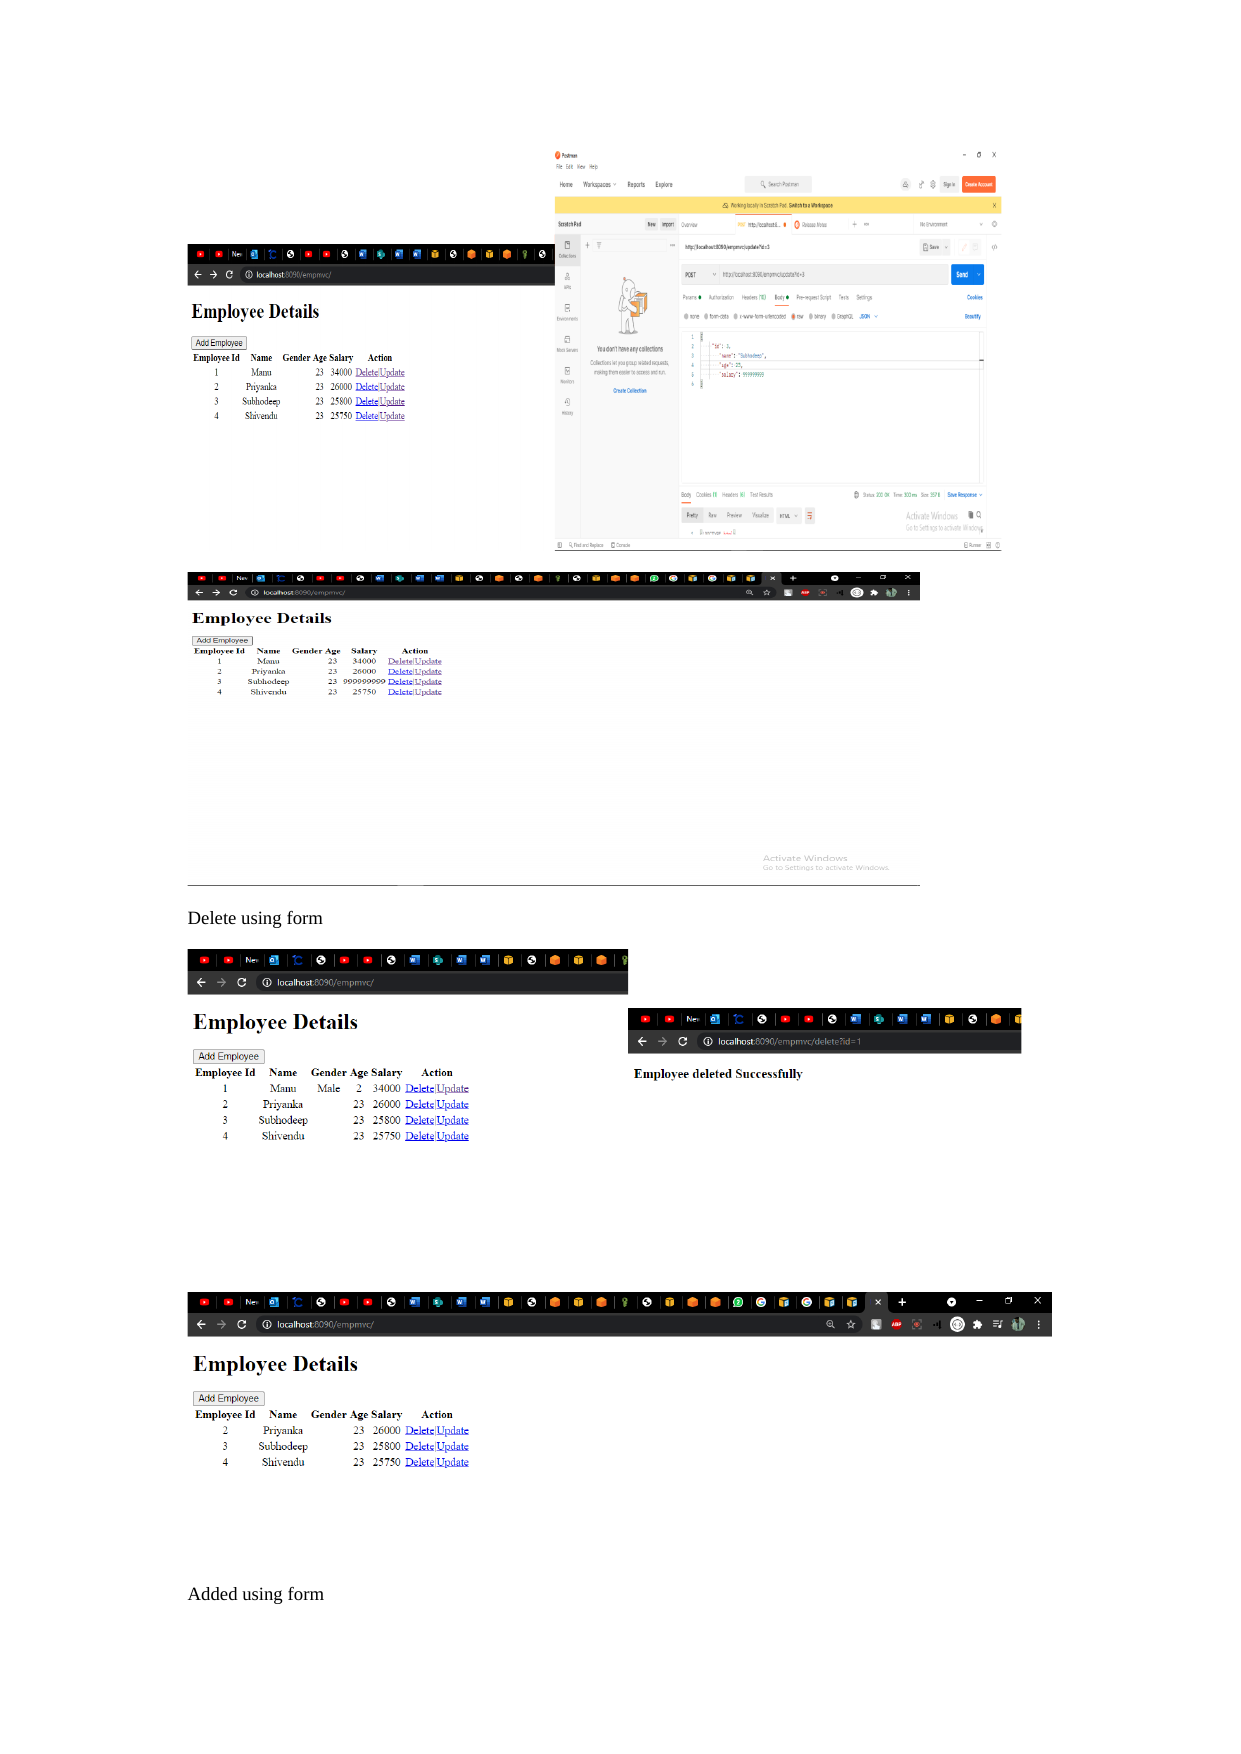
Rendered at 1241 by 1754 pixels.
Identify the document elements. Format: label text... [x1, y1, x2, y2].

text Delete using form [187, 907, 1053, 928]
picture [187, 150, 1002, 551]
picture [187, 572, 920, 886]
text Added using form [187, 1582, 1053, 1604]
picture [187, 949, 1052, 1583]
